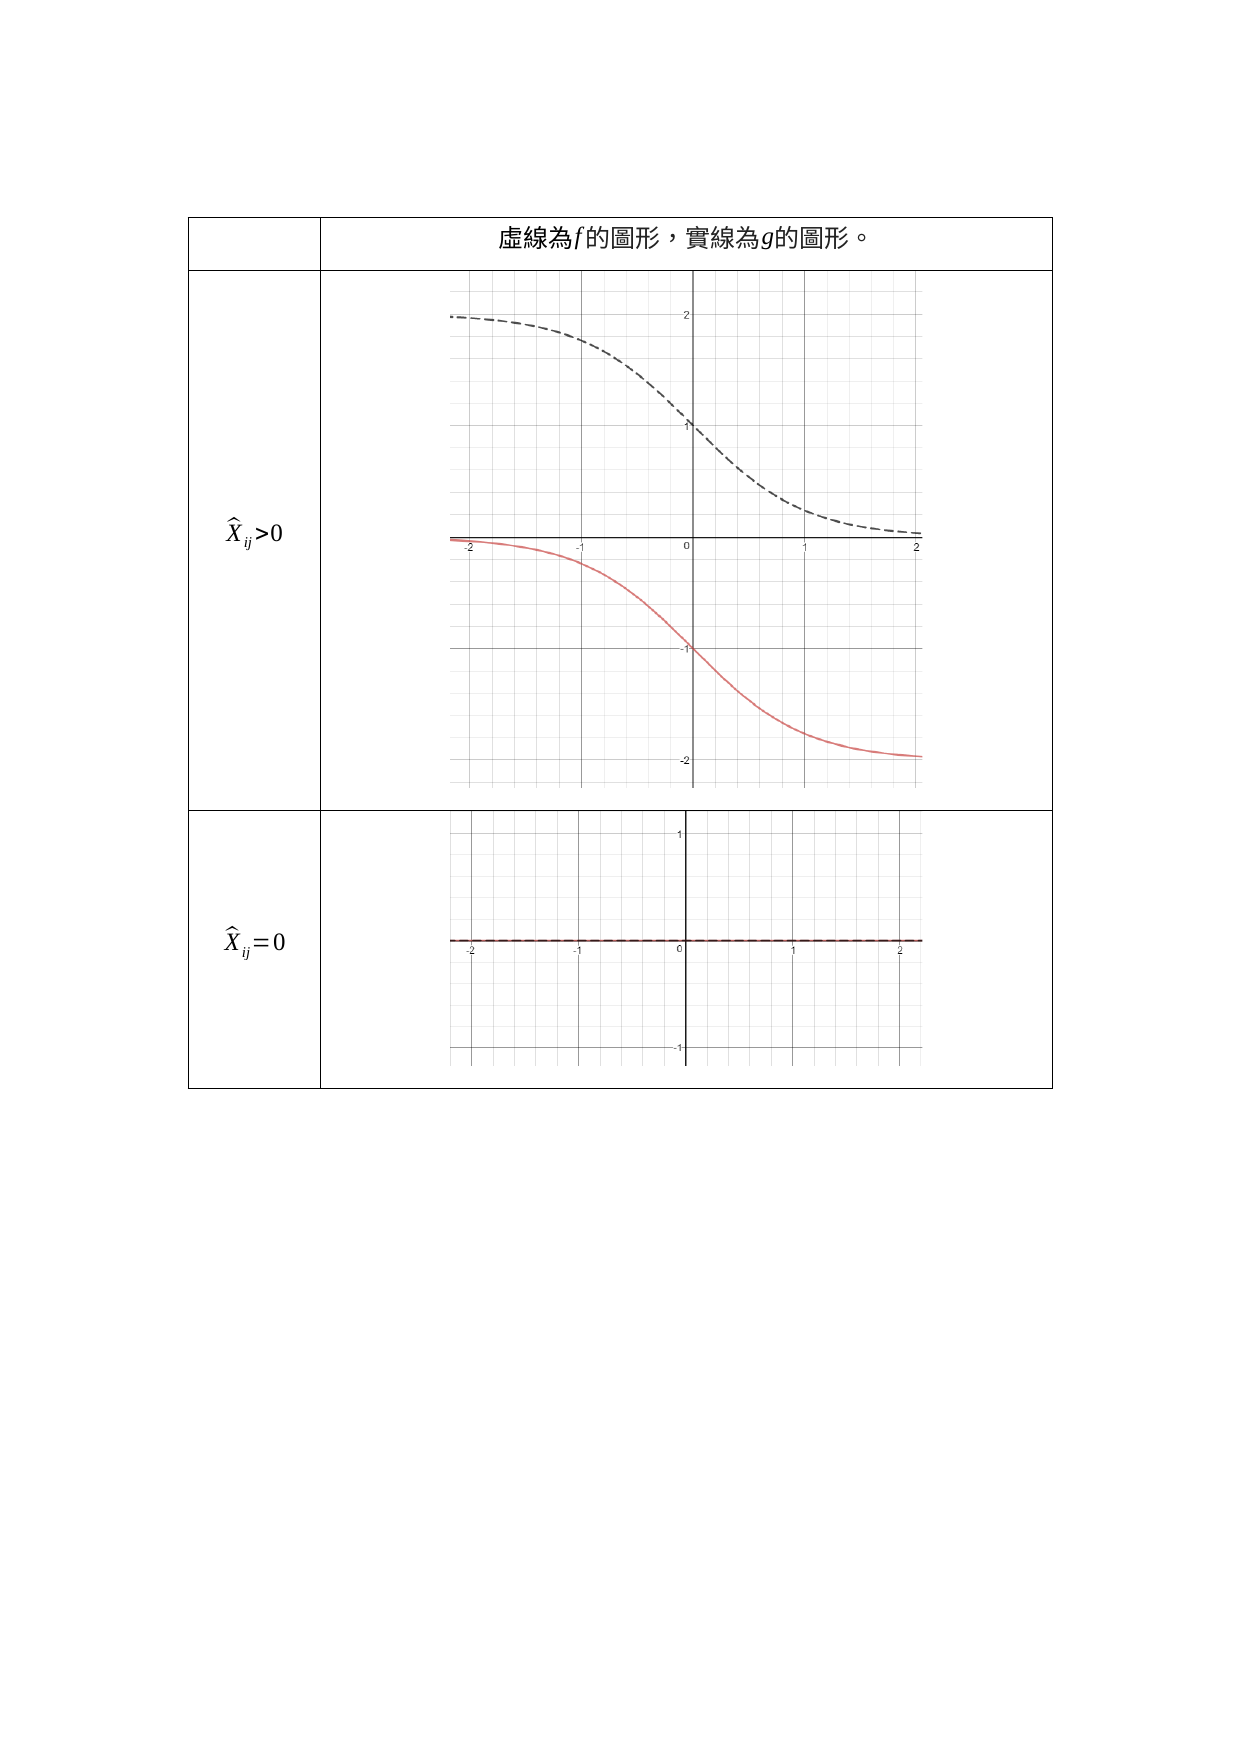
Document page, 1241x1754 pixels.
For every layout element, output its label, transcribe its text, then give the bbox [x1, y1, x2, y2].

table_header 虛線為的圖形，實線為的圖形。 [321, 218, 1052, 270]
picture [450, 271, 923, 788]
table_cell [321, 811, 1052, 1088]
table_cell [189, 271, 320, 810]
table_cell [189, 811, 320, 1088]
table_cell [321, 271, 1052, 810]
picture [450, 811, 923, 1066]
table_header [189, 218, 320, 270]
